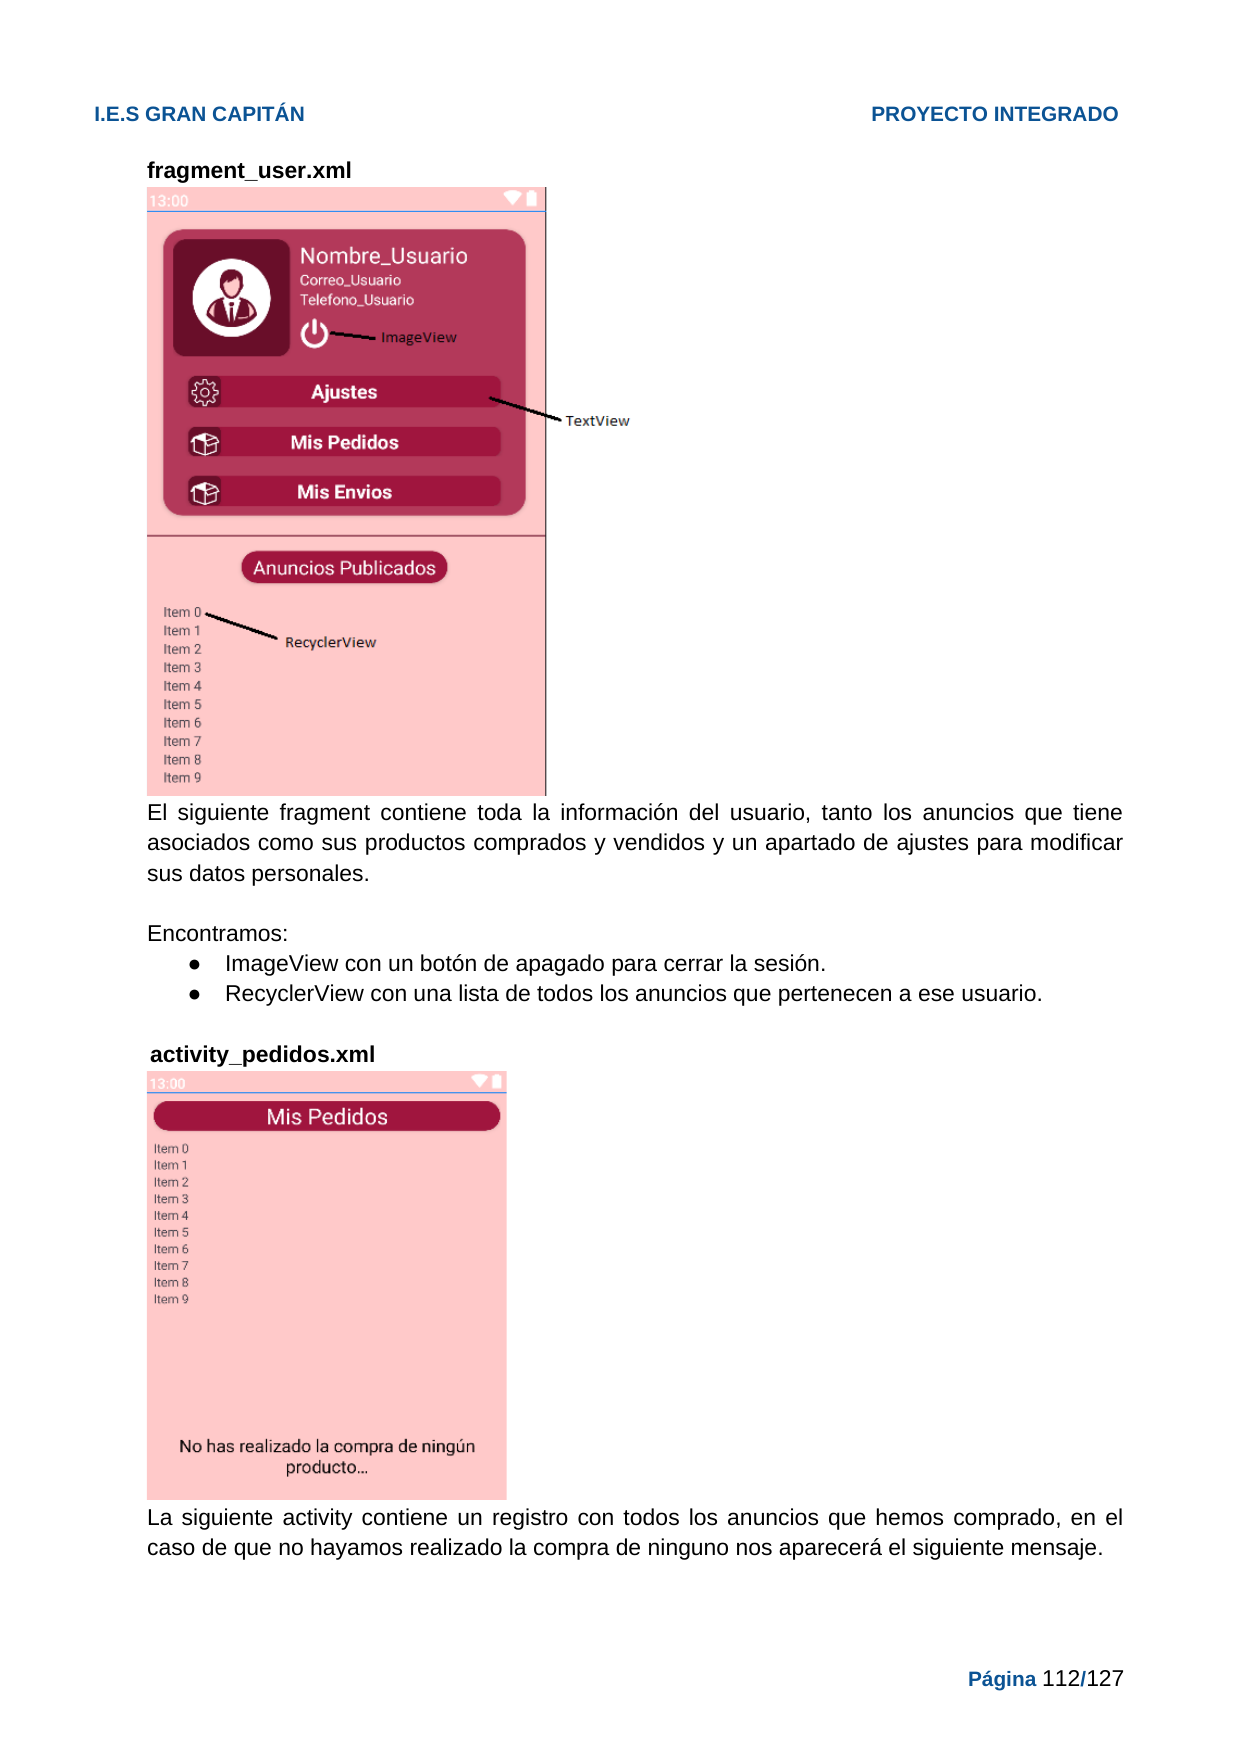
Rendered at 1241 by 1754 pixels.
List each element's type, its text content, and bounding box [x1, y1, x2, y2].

text El siguiente fragment contiene toda la información del usuario, tanto los anuncios que tiene asociados como sus productos comprados y vendidos y un apartado de ajustes para modificar sus datos personales. [147, 799, 1124, 886]
picture [146, 187, 641, 796]
subtitle fragment_user.xml [147, 157, 1124, 183]
list ImageView con un botón de apagado para cerrar la sesión. [187, 950, 1124, 977]
subtitle activity_pedidos.xml [150, 1041, 1124, 1067]
list RecyclerView con una lista de todos los anuncios que pertenecen a ese usuario. [187, 980, 1124, 1007]
picture [146, 1071, 507, 1500]
text Encontramos: [147, 920, 1124, 946]
text La siguiente activity contiene un registro con todos los anuncios que hemos comprado, en el caso de que no hayamos realizado la compra de ninguno nos aparecerá el siguiente mensaje. [147, 1503, 1124, 1560]
